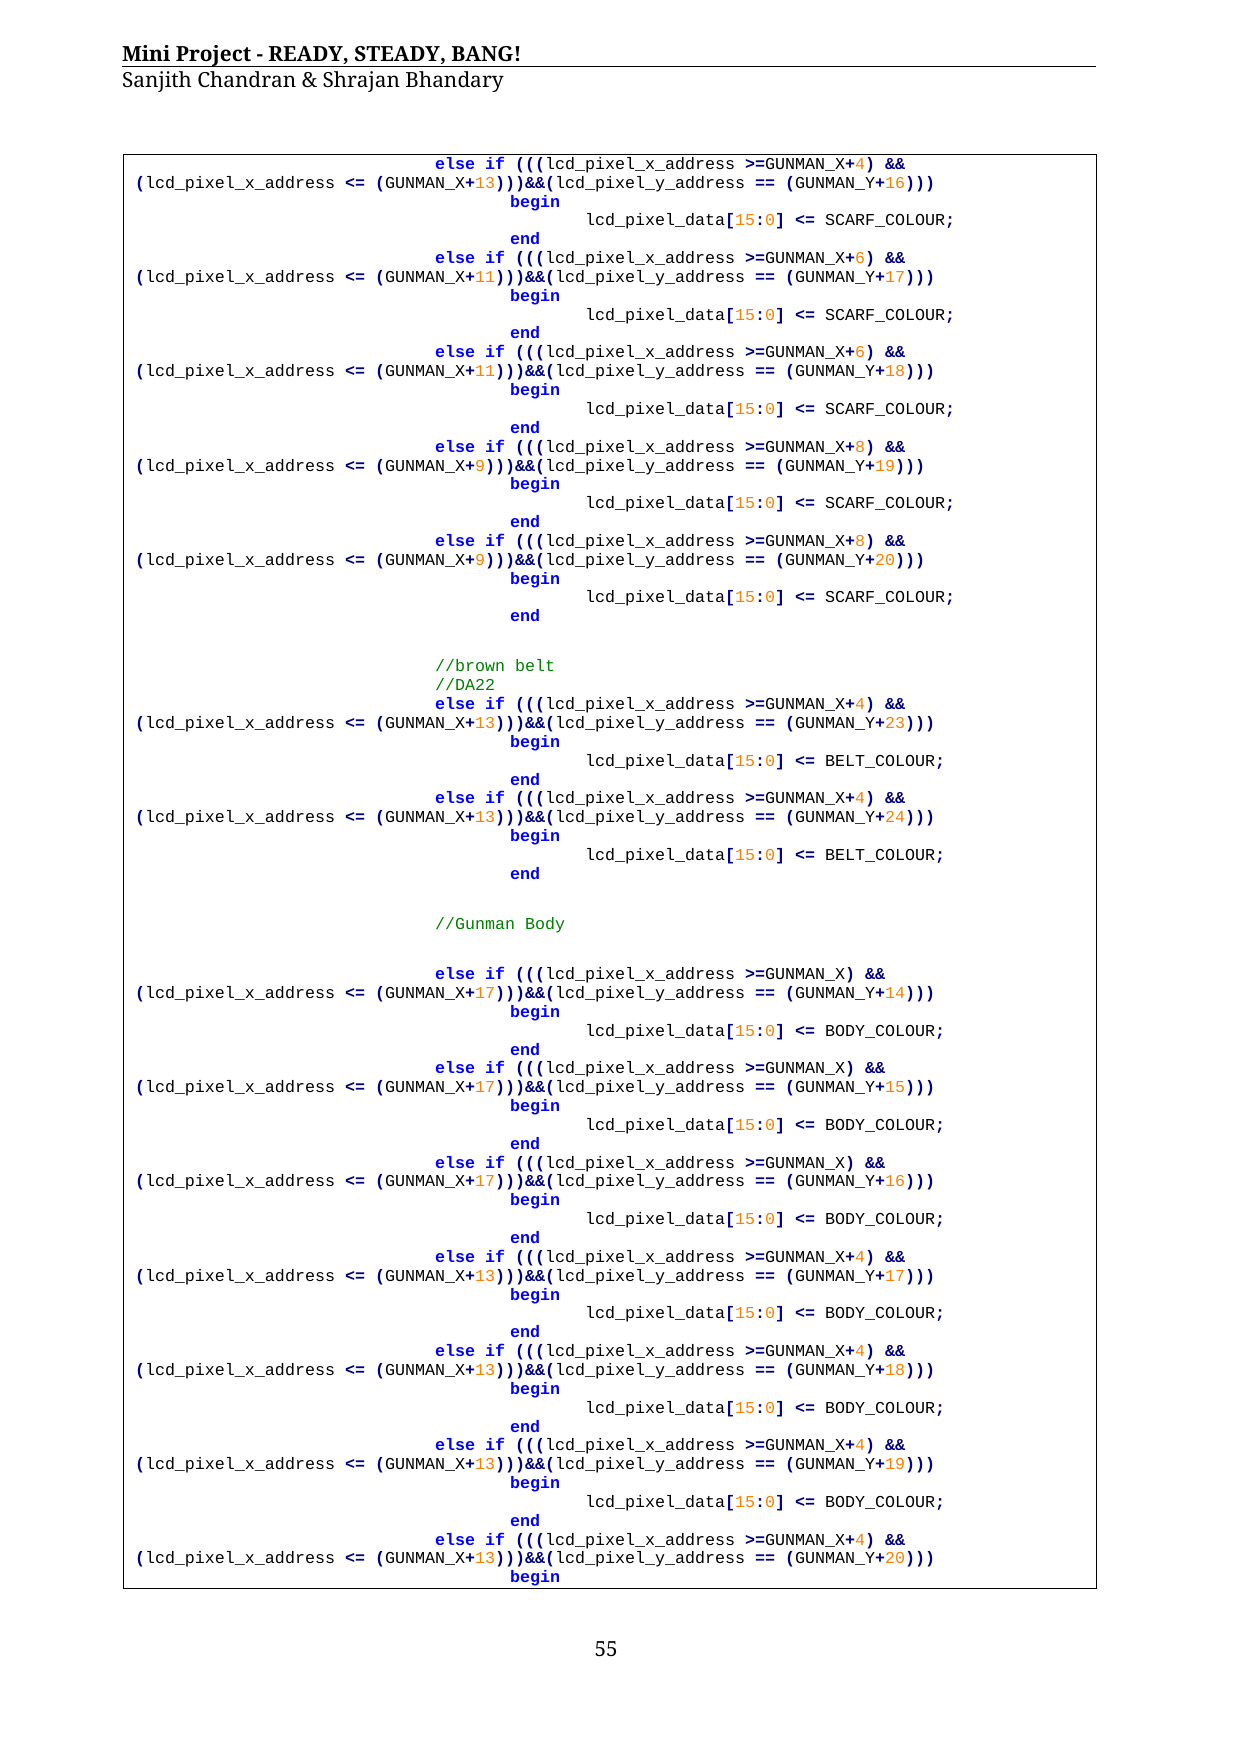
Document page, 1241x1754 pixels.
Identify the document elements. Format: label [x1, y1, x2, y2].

table_cell [124, 155, 1096, 1588]
